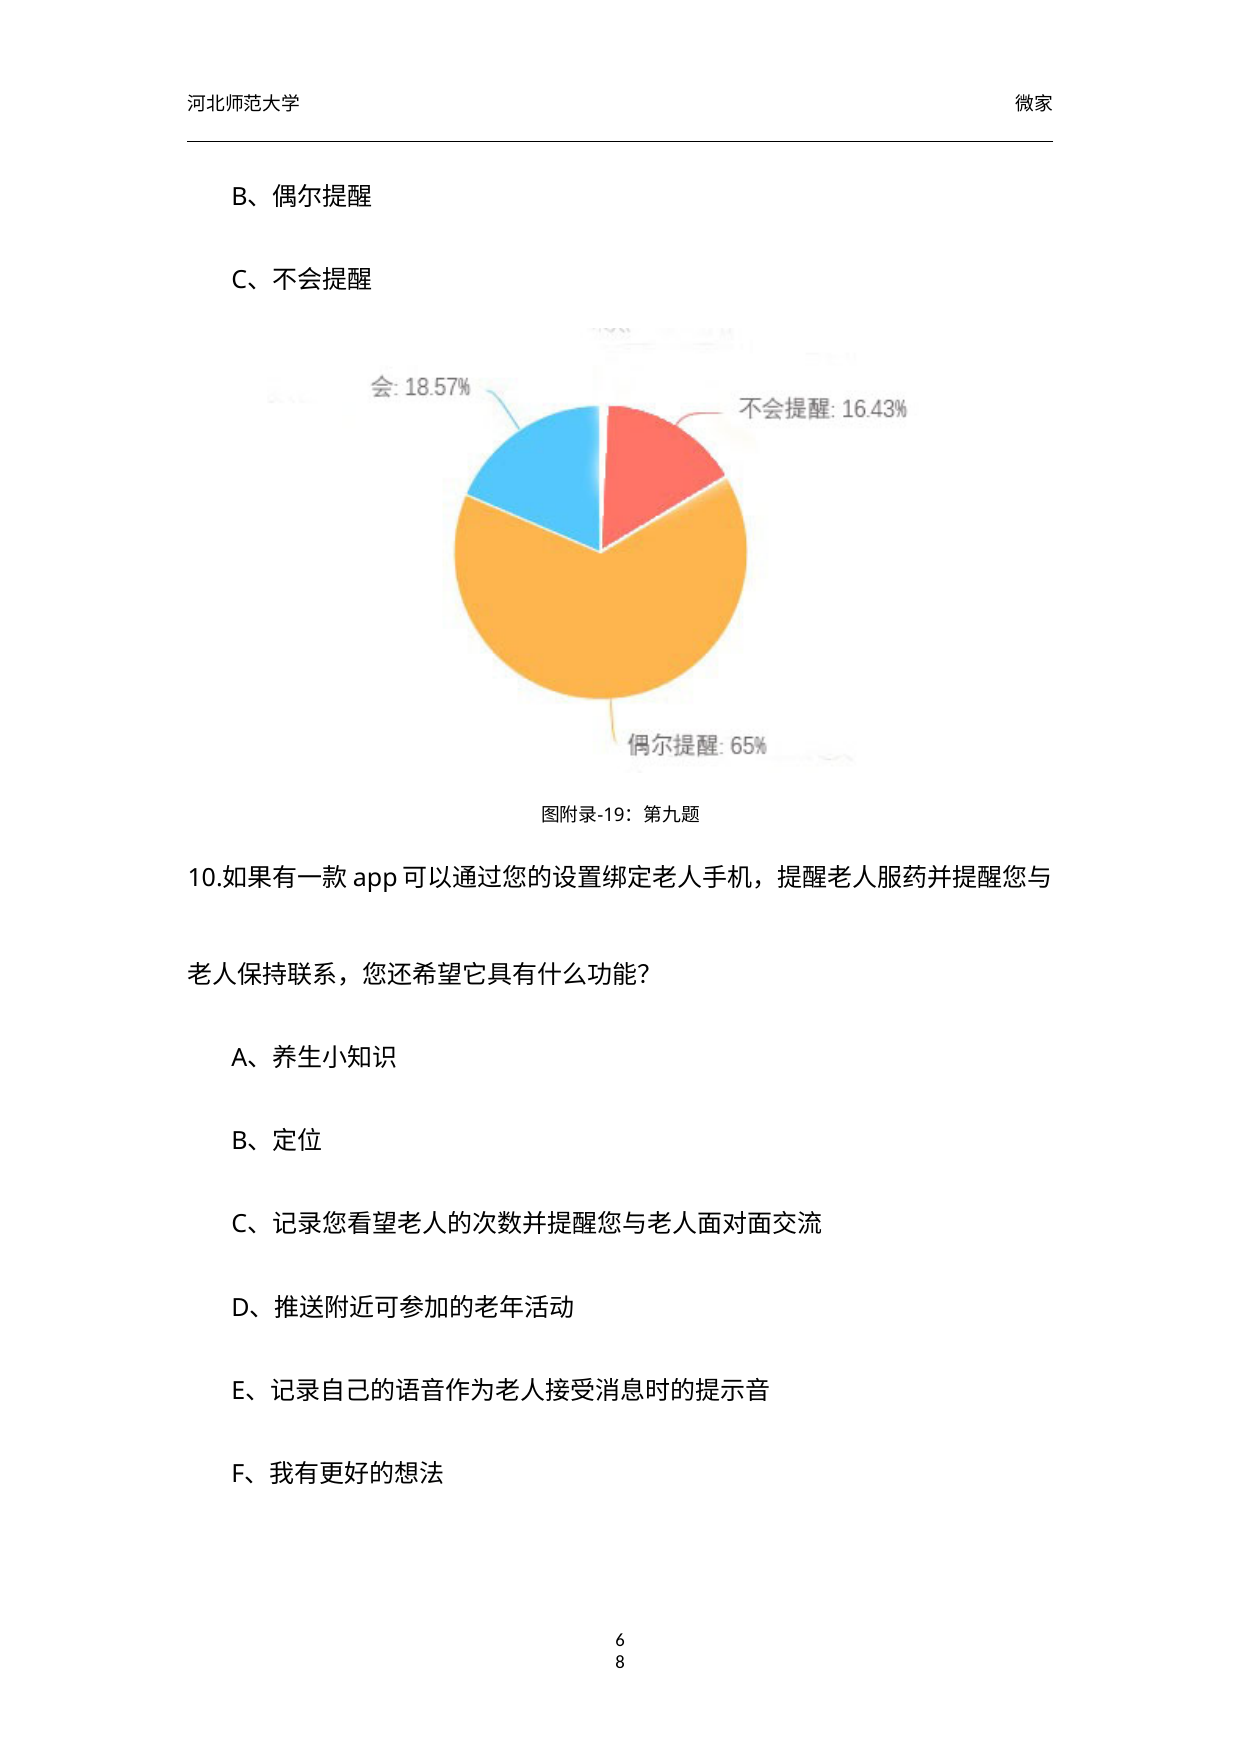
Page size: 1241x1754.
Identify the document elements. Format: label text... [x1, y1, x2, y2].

text C、记录您看望老人的次数并提醒您与老人面对面交流 [187, 1189, 1053, 1254]
text B、偶尔提醒 [187, 162, 1053, 227]
text B、定位 [187, 1106, 1053, 1171]
picture [231, 328, 1044, 773]
text 图附录-19：第九题 [187, 797, 1053, 829]
text E、记录自己的语音作为老人接受消息时的提示音 [187, 1356, 1053, 1421]
text C、不会提醒 [187, 245, 1053, 310]
text D、推送附近可参加的老年活动 [187, 1273, 1053, 1338]
text F、我有更好的想法 [187, 1439, 1053, 1504]
text 10.如果有一款app可以通过您的设置绑定老人手机，提醒老人服药并提醒您与老人保持联系，您还希望它具有什么功能？ [187, 843, 1053, 1005]
text A、养生小知识 [187, 1023, 1053, 1088]
